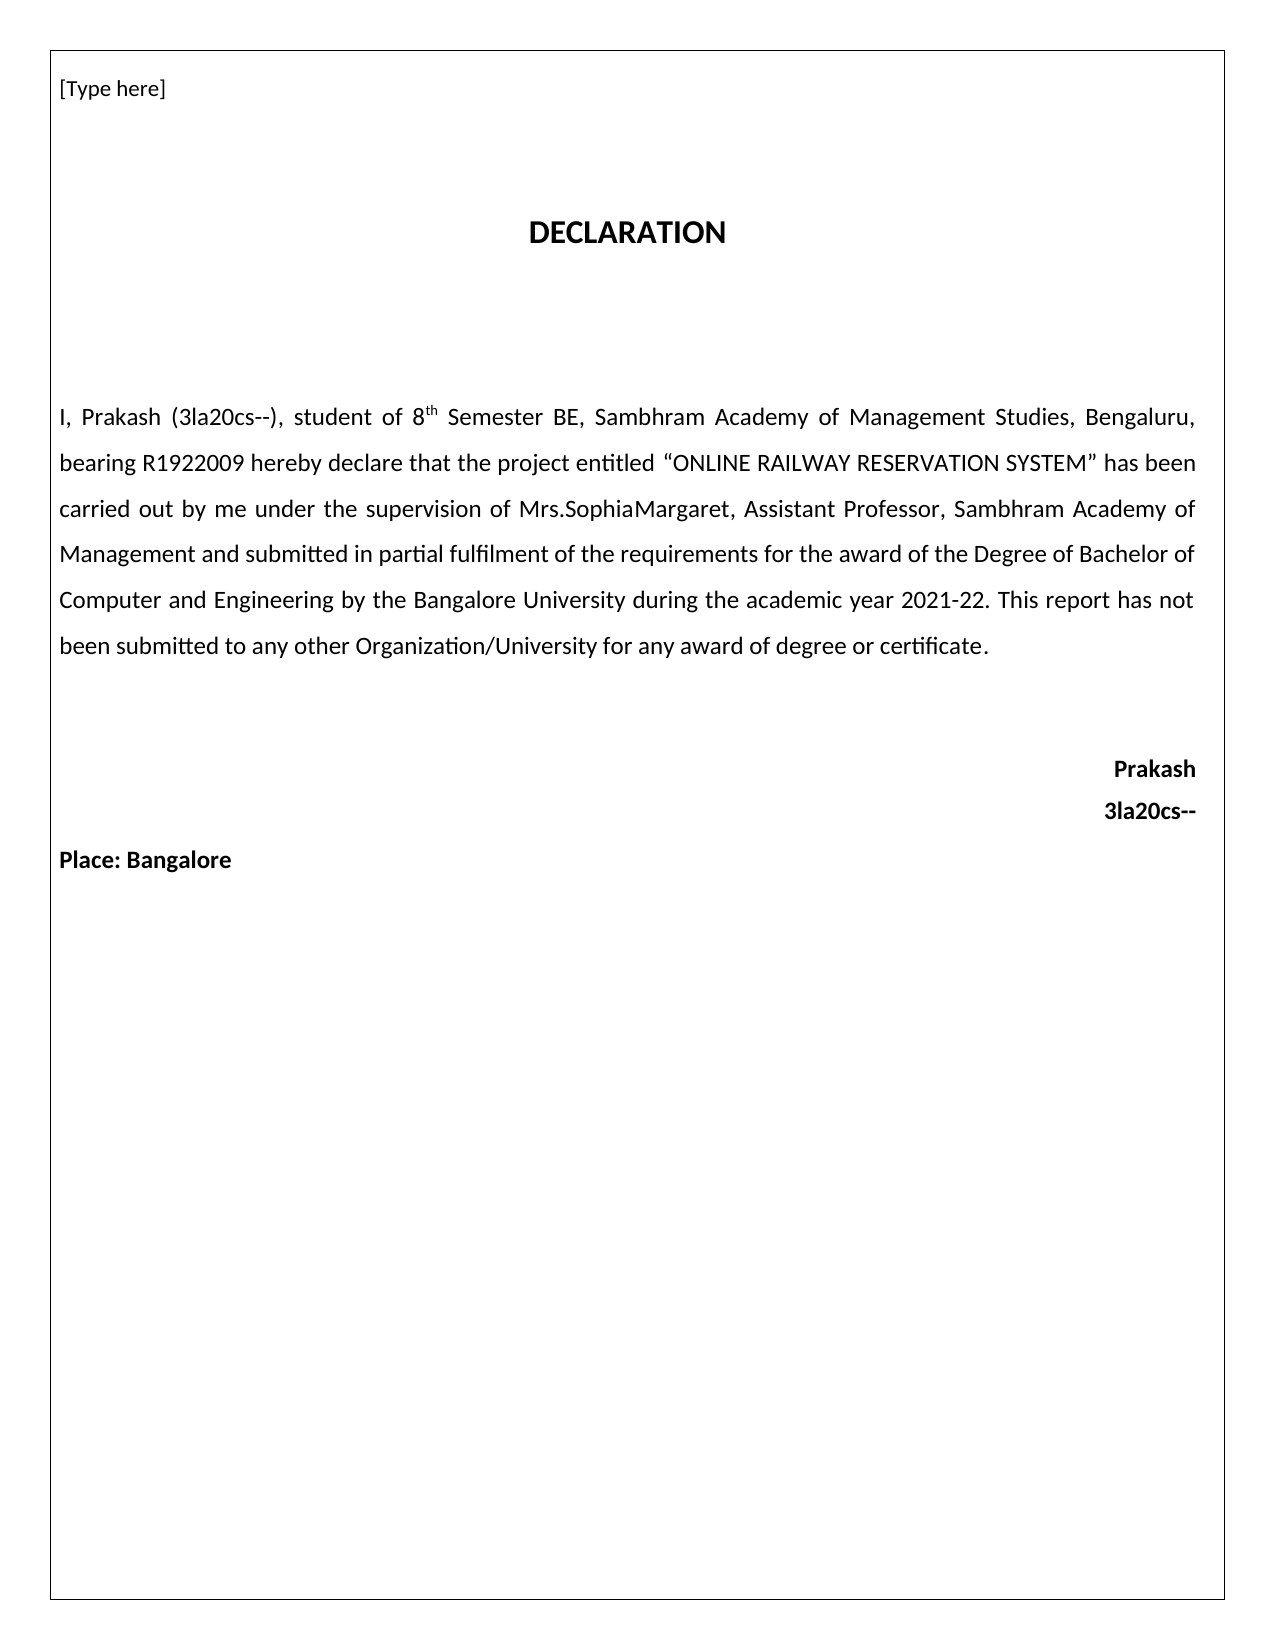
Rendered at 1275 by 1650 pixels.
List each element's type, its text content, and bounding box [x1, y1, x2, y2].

text DECLARATION [59, 212, 1196, 252]
text I, Prakash (3la20cs--), student of 8th Semester BE, Sambhram Academy of Management Studies, Bengaluru, bearing R1922009 hereby declare that the project entitled “ONLINE RAILWAY RESERVATION SYSTEM” has been carried out by me under the supervision of Mrs.SophiaMargaret, Assistant Professor, Sambhram Academy of Management and submitted in partial fulfilment of the requirements for the award of the Degree of Bachelor of Computer and Engineering by the Bangalore University during the academic year 2021-22. This report has not been submitted to any other Organization/University for any award of degree or certificate. [59, 401, 1196, 660]
text Place: Bangalore [59, 844, 1196, 875]
text Prakash [59, 761, 1196, 782]
text 3la20cs-- [59, 803, 1196, 824]
